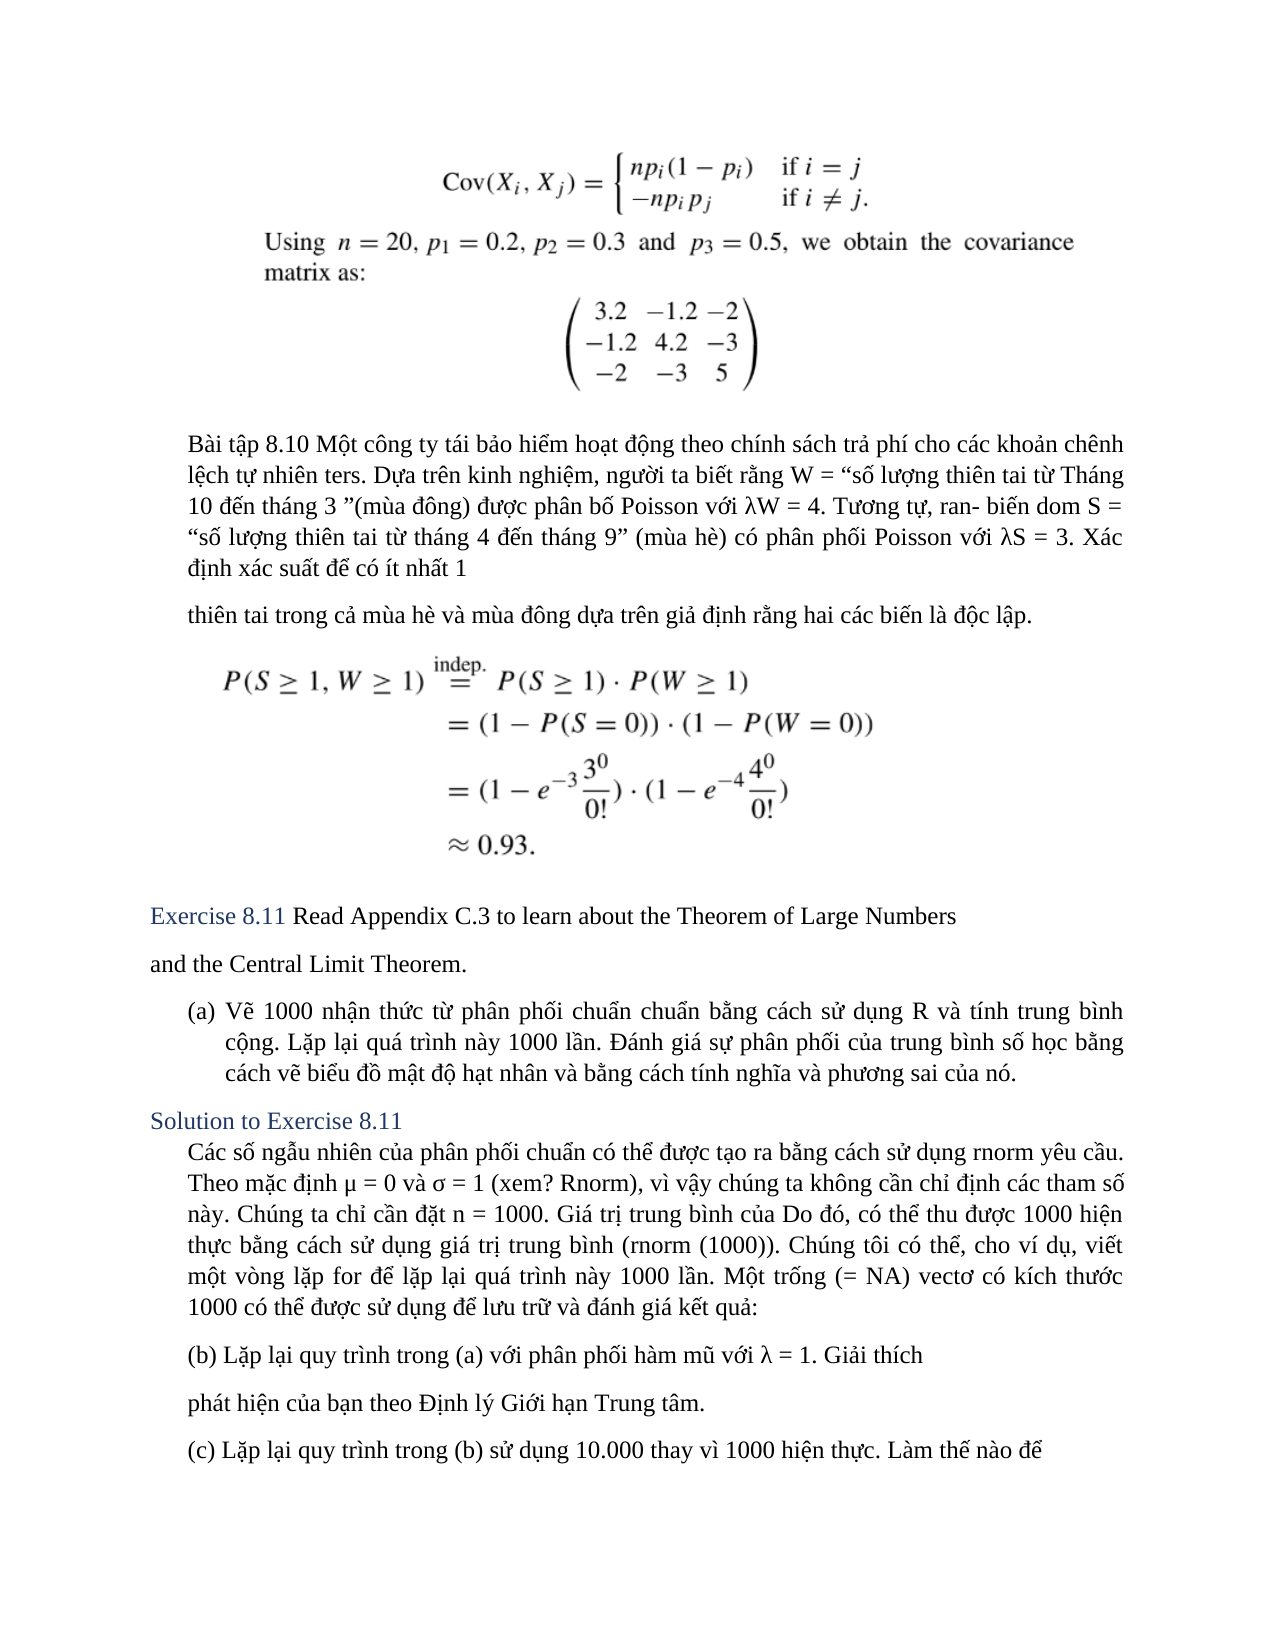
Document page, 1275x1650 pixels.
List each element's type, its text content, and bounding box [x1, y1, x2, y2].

list Vẽ 1000 nhận thức từ phân phối chuẩn chuẩn bằng cách sử dụng R và tính trung bình cộng. Lặp lại quá trình này 1000 lần. Đánh giá sự phân phối của trung bình số học bằng cách vẽ biểu đồ mật độ hạt nhân và bằng cách tính nghĩa và phương sai của nó. [187, 996, 1125, 1087]
picture [150, 150, 1125, 410]
picture [150, 648, 947, 882]
text Các số ngẫu nhiên của phân phối chuẩn có thể được tạo ra bằng cách sử dụng rnorm yêu cầu. Theo mặc định μ = 0 và σ = 1 (xem? Rnorm), vì vậy chúng ta không cần chỉ định các tham số này. Chúng ta chỉ cần đặt n = 1000. Giá trị trung bình của Do đó, có thể thu được 1000 hiện thực bằng cách sử dụng giá trị trung bình (rnorm (1000)). Chúng tôi có thể, cho ví dụ, viết một vòng lặp for để lặp lại quá trình này 1000 lần. Một trống (= NA) vectơ có kích thước 1000 có thể được sử dụng để lưu trữ và đánh giá kết quả: [187, 1137, 1125, 1321]
text thiên tai trong cả mùa hè và mùa đông dựa trên giả định rằng hai các biến là độc lập. [187, 601, 1125, 629]
subtitle Solution to Exercise 8.11 [150, 1106, 1125, 1135]
text (c) Lặp lại quy trình trong (b) sử dụng 10.000 thay vì 1000 hiện thực. Làm thế nào để [187, 1436, 1125, 1464]
text (b) Lặp lại quy trình trong (a) với phân phối hàm mũ với λ = 1. Giải thích [187, 1340, 1125, 1369]
text and the Central Limit Theorem. [150, 949, 1125, 977]
text Bài tập 8.10 Một công ty tái bảo hiểm hoạt động theo chính sách trả phí cho các khoản chênh lệch tự nhiên ters. Dựa trên kinh nghiệm, người ta biết rằng W = “số lượng thiên tai từ Tháng 10 đến tháng 3 ”(mùa đông) được phân bố Poisson với λW = 4. Tương tự, ran- biến dom S = “số lượng thiên tai từ tháng 4 đến tháng 9” (mùa hè) có phân phối Poisson với λS = 3. Xác định xác suất để có ít nhất 1 [187, 429, 1125, 582]
text Exercise 8.11 Read Appendix C.3 to learn about the Theorem of Large Numbers [150, 901, 1125, 930]
text phát hiện của bạn theo Định lý Giới hạn Trung tâm. [187, 1388, 1125, 1417]
